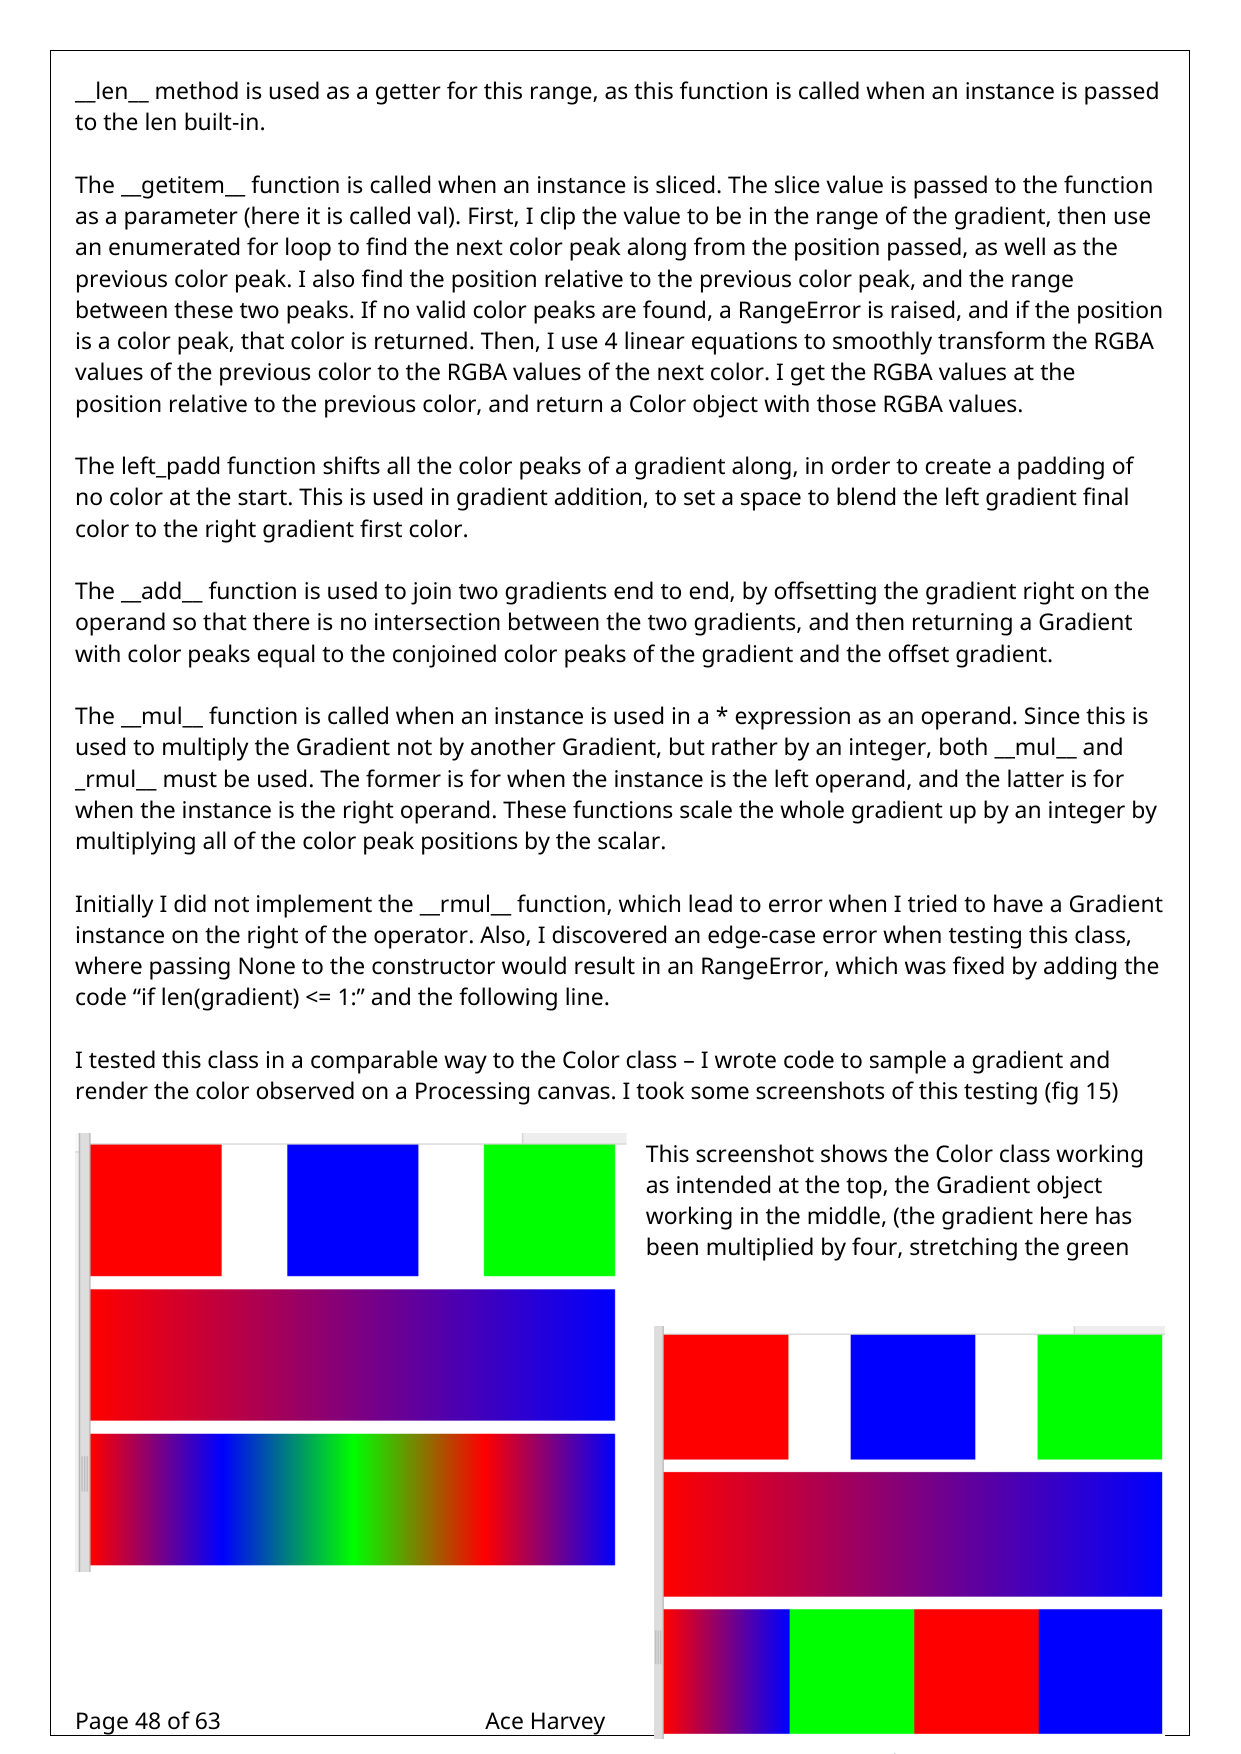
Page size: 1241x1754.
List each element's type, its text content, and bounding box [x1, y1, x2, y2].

text The __getitem__ function is called when an instance is sliced. The slice value is passed to the function as a parameter (here it is called val). First, I clip the value to be in the range of the gradient, then use an enumerated for loop to find the next color peak along from the position passed, as well as the previous color peak. I also find the position relative to the previous color peak, and the range between these two peaks. If no valid color peaks are found, a RangeError is raised, and if the position is a color peak, that color is returned. Then, I use 4 linear equations to smoothly transform the RGBA values of the previous color to the RGBA values of the next color. I get the RGBA values at the position relative to the previous color, and return a Color object with those RGBA values. [75, 169, 1165, 419]
text The __mul__ function is called when an instance is used in a * expression as an operand. Since this is used to multiply the Gradient not by another Gradient, but rather by an integer, both __mul__ and _rmul__ must be used. The former is for when the instance is the left operand, and the latter is for when the instance is the right operand. These functions scale the whole gradient up by an integer by multiplying all of the color peak positions by the scalar. [75, 700, 1165, 856]
text The __add__ function is used to join two gradients end to end, by offsetting the gradient right on the operand so that there is no intersection between the two gradients, and then returning a Gradient with color peaks equal to the conjoined color peaks of the gradient and the offset gradient. [75, 575, 1165, 669]
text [75, 75, 1165, 137]
text The left_padd function shifts all the color peaks of a gradient along, in order to create a padding of no color at the start. This is used in gradient addition, to set a space to blend the left gradient final color to the right gradient first color. [75, 450, 1165, 544]
text Initially I did not implement the __rmul__ function, which lead to error when I tried to have a Gradient instance on the right of the operator. Also, I discovered an edge-case error when testing this class, where passing None to the constructor would result in an RangeError, which was fixed by adding the code “if len(gradient) <= 1:” and the following line. [75, 887, 1165, 1012]
picture [75, 1133, 627, 1572]
picture [654, 1326, 1166, 1739]
text I tested this class in a comparable way to the Color class – I wrote code to sample a gradient and render the color observed on a Processing canvas. I took some screenshots of this testing (fig 15) [75, 1044, 1165, 1106]
